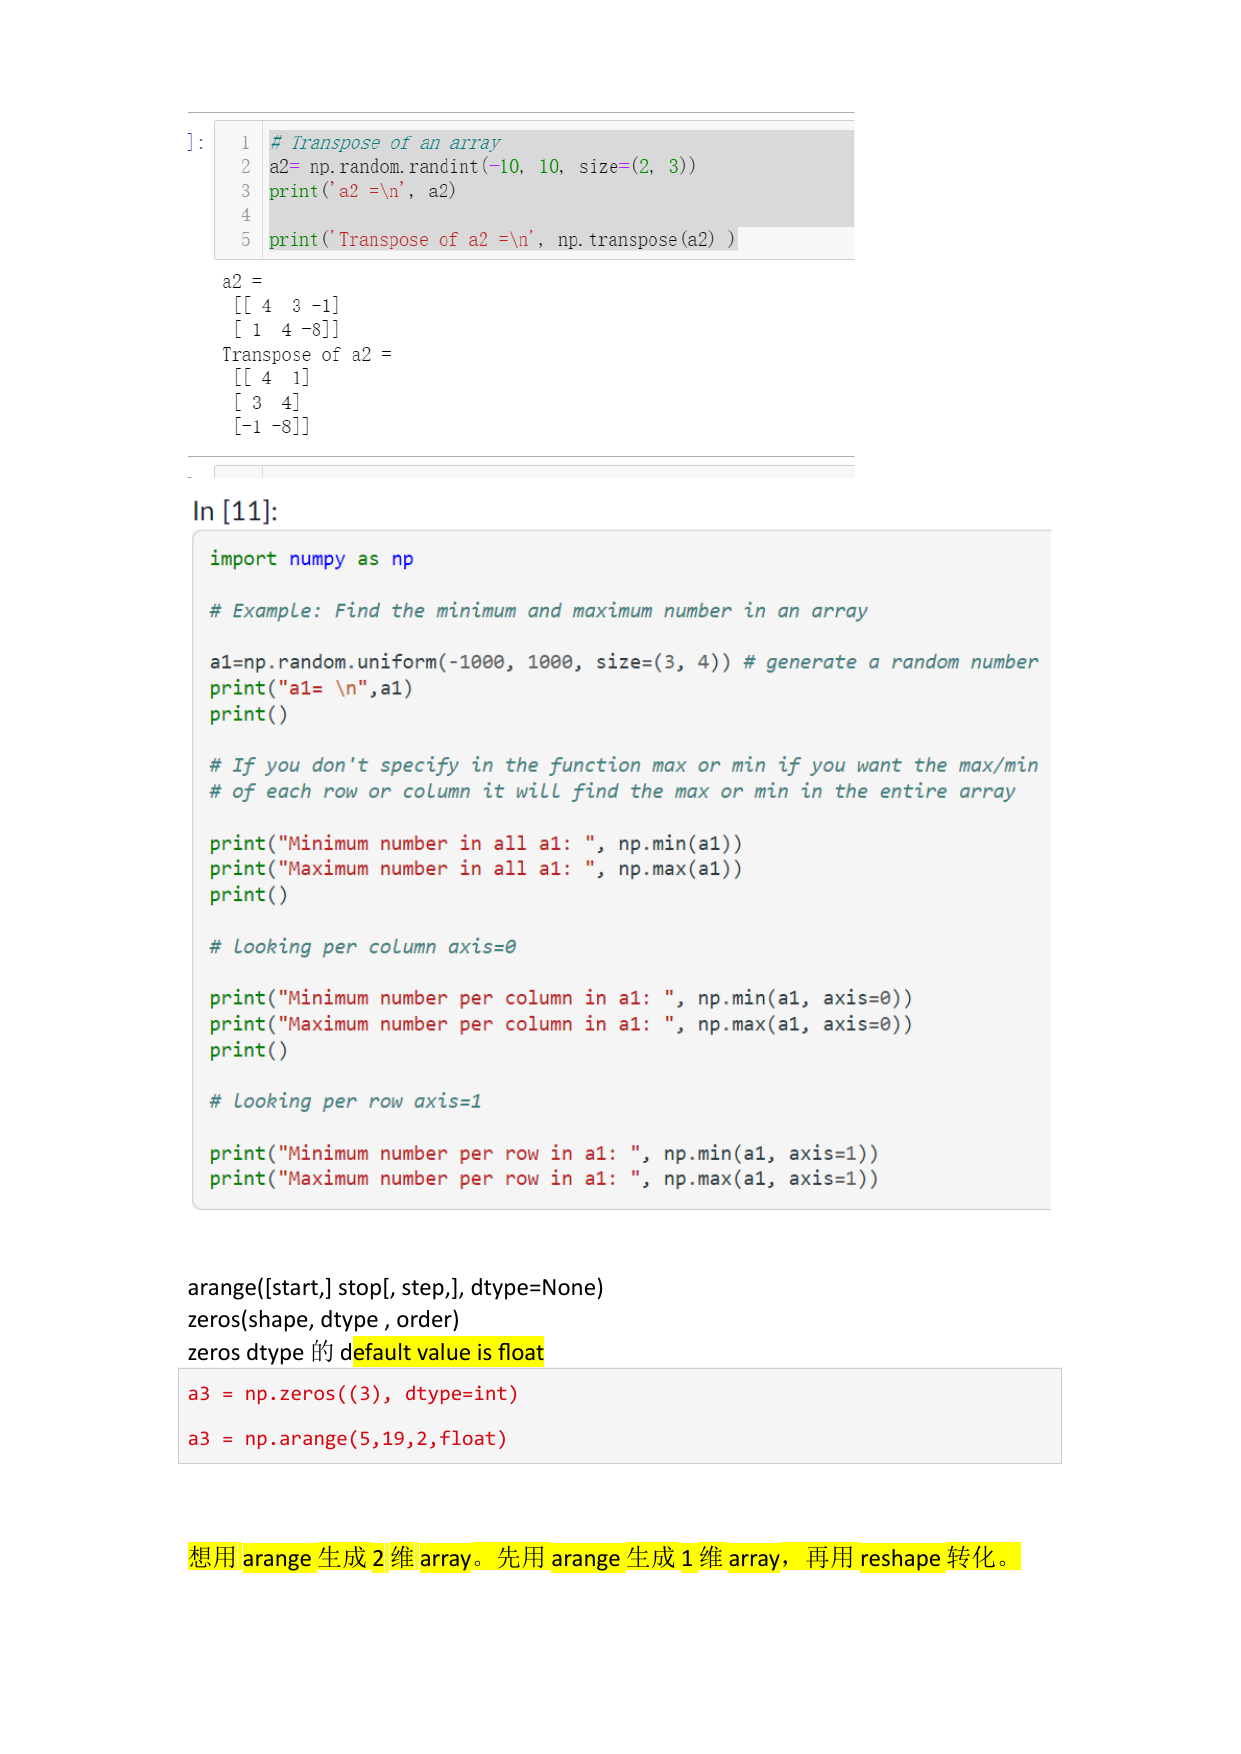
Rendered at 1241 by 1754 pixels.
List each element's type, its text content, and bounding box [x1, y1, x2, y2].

picture [187, 100, 855, 478]
text a3 = np.arange(5,19,2,float) [179, 1412, 1061, 1463]
picture [187, 490, 1052, 1210]
text zeros dtype的default value is float [187, 1335, 1053, 1367]
text a3 = np.zeros((3), dtype=int) [179, 1369, 1061, 1409]
text zeros(shape, dtype , order) [187, 1302, 1053, 1335]
text arange([start,] stop[, step,], dtype=None) [187, 1270, 1053, 1302]
text 想用arange生成2维array。先用arange生成1维array，再用reshape转化。 [187, 1541, 1053, 1574]
